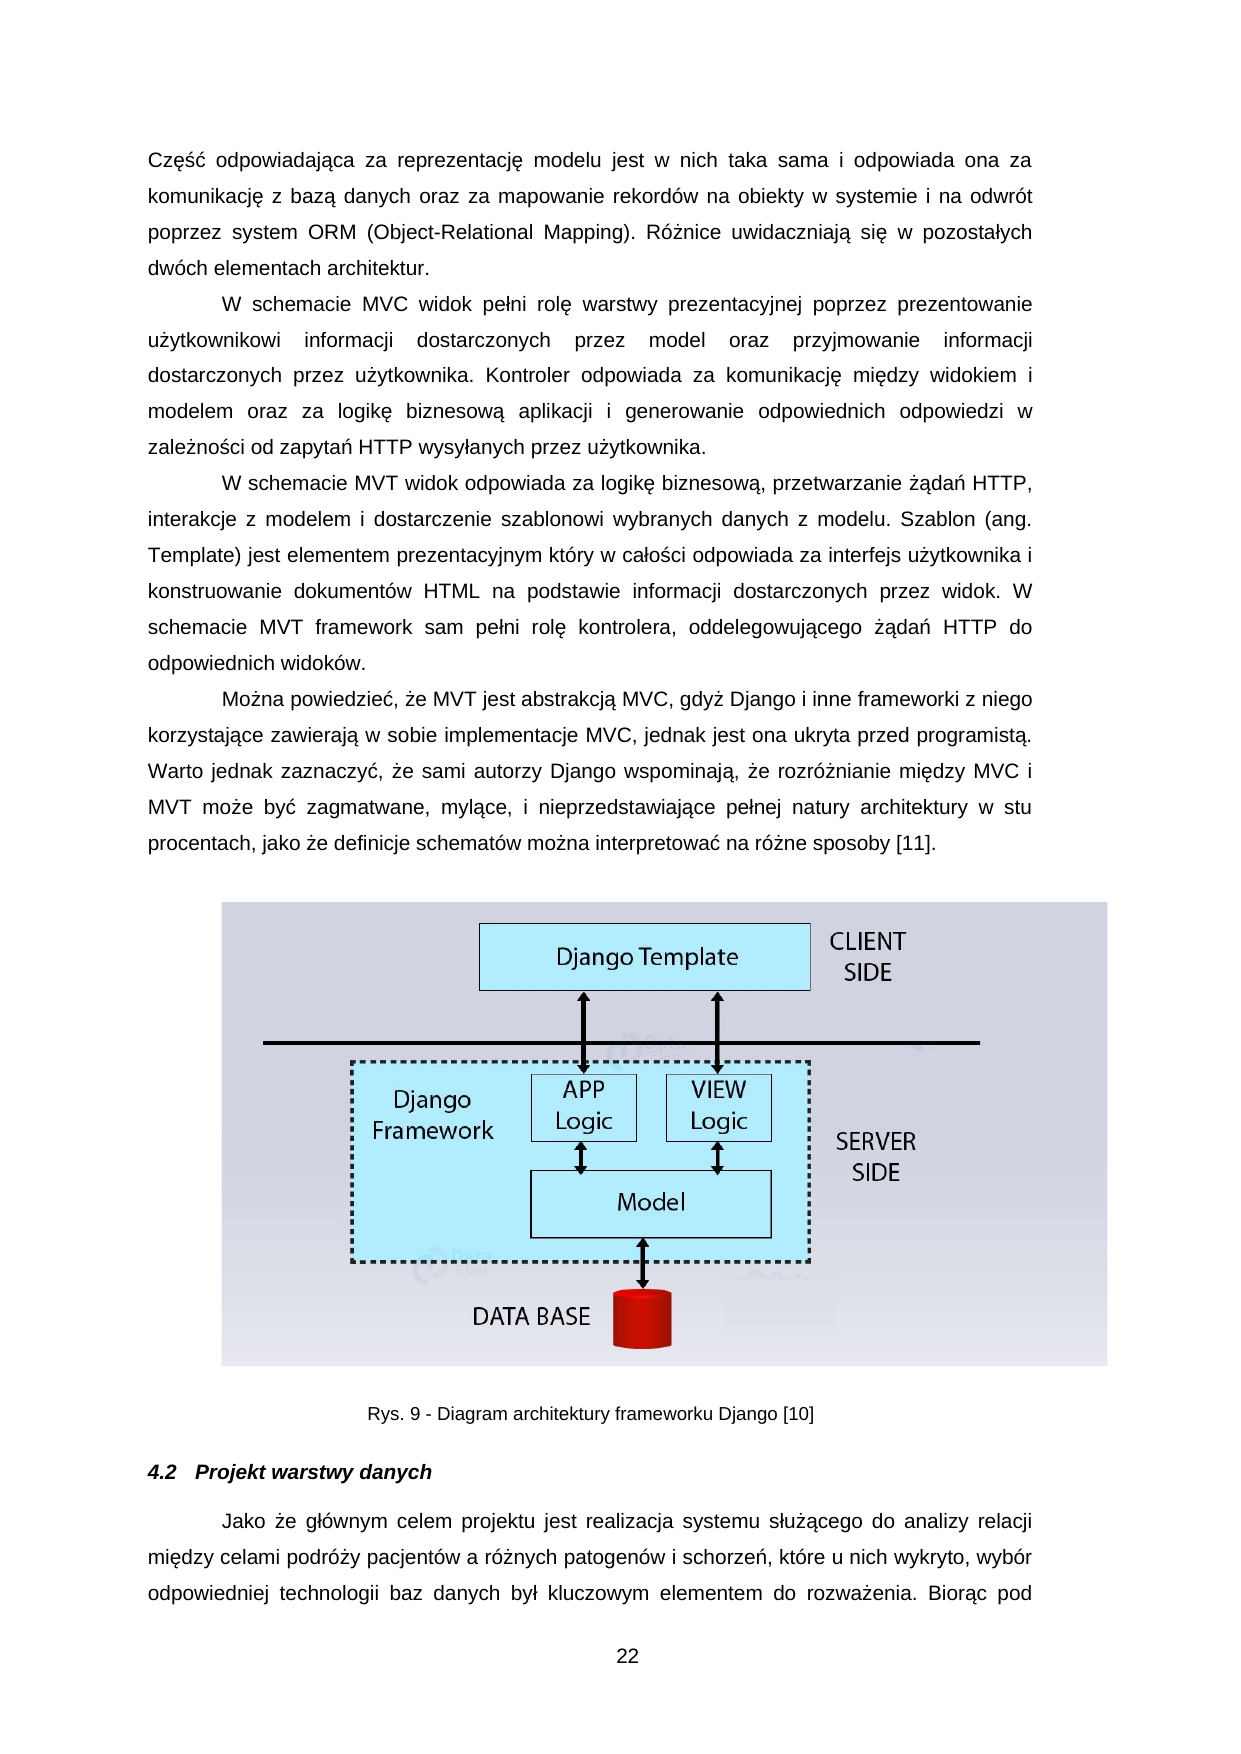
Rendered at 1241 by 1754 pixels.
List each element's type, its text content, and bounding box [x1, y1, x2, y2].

text Można powiedzieć, że MVT jest abstrakcją MVC, gdyż Django i inne frameworki z niego korzystające zawierają w sobie implementacje MVC, jednak jest ona ukryta przed programistą. Warto jednak zaznaczyć, że sami autorzy Django wspominają, że rozróżnianie między MVC i MVT może być zagmatwane, mylące, i nieprzedstawiające pełnej natury architektury w stu procentach, jako że definicje schematów można interpretować na różne sposoby [11]. [148, 687, 1033, 854]
text W schemacie MVC widok pełni rolę warstwy prezentacyjnej poprzez prezentowanie użytkownikowi informacji dostarczonych przez model oraz przyjmowanie informacji dostarczonych przez użytkownika. Kontroler odpowiada za komunikację między widokiem i modelem oraz za logikę biznesową aplikacji i generowanie odpowiednich odpowiedzi w zależności od zapytań HTTP wysyłanych przez użytkownika. [148, 291, 1033, 459]
subtitle Projekt warstwy danych [148, 1460, 1033, 1484]
picture [221, 902, 1108, 1366]
text Rys. 9 - Diagram architektury frameworku Django [10] [148, 1403, 1033, 1424]
text W schemacie MVT widok odpowiada za logikę biznesową, przetwarzanie żądań HTTP, interakcje z modelem i dostarczenie szablonowi wybranych danych z modelu. Szablon (ang. Template) jest elementem prezentacyjnym który w całości odpowiada za interfejs użytkownika i konstruowanie dokumentów HTML na podstawie informacji dostarczonych przez widok. W schemacie MVT framework sam pełni rolę kontrolera, oddelegowującego żądań HTTP do odpowiednich widoków. [148, 471, 1033, 675]
